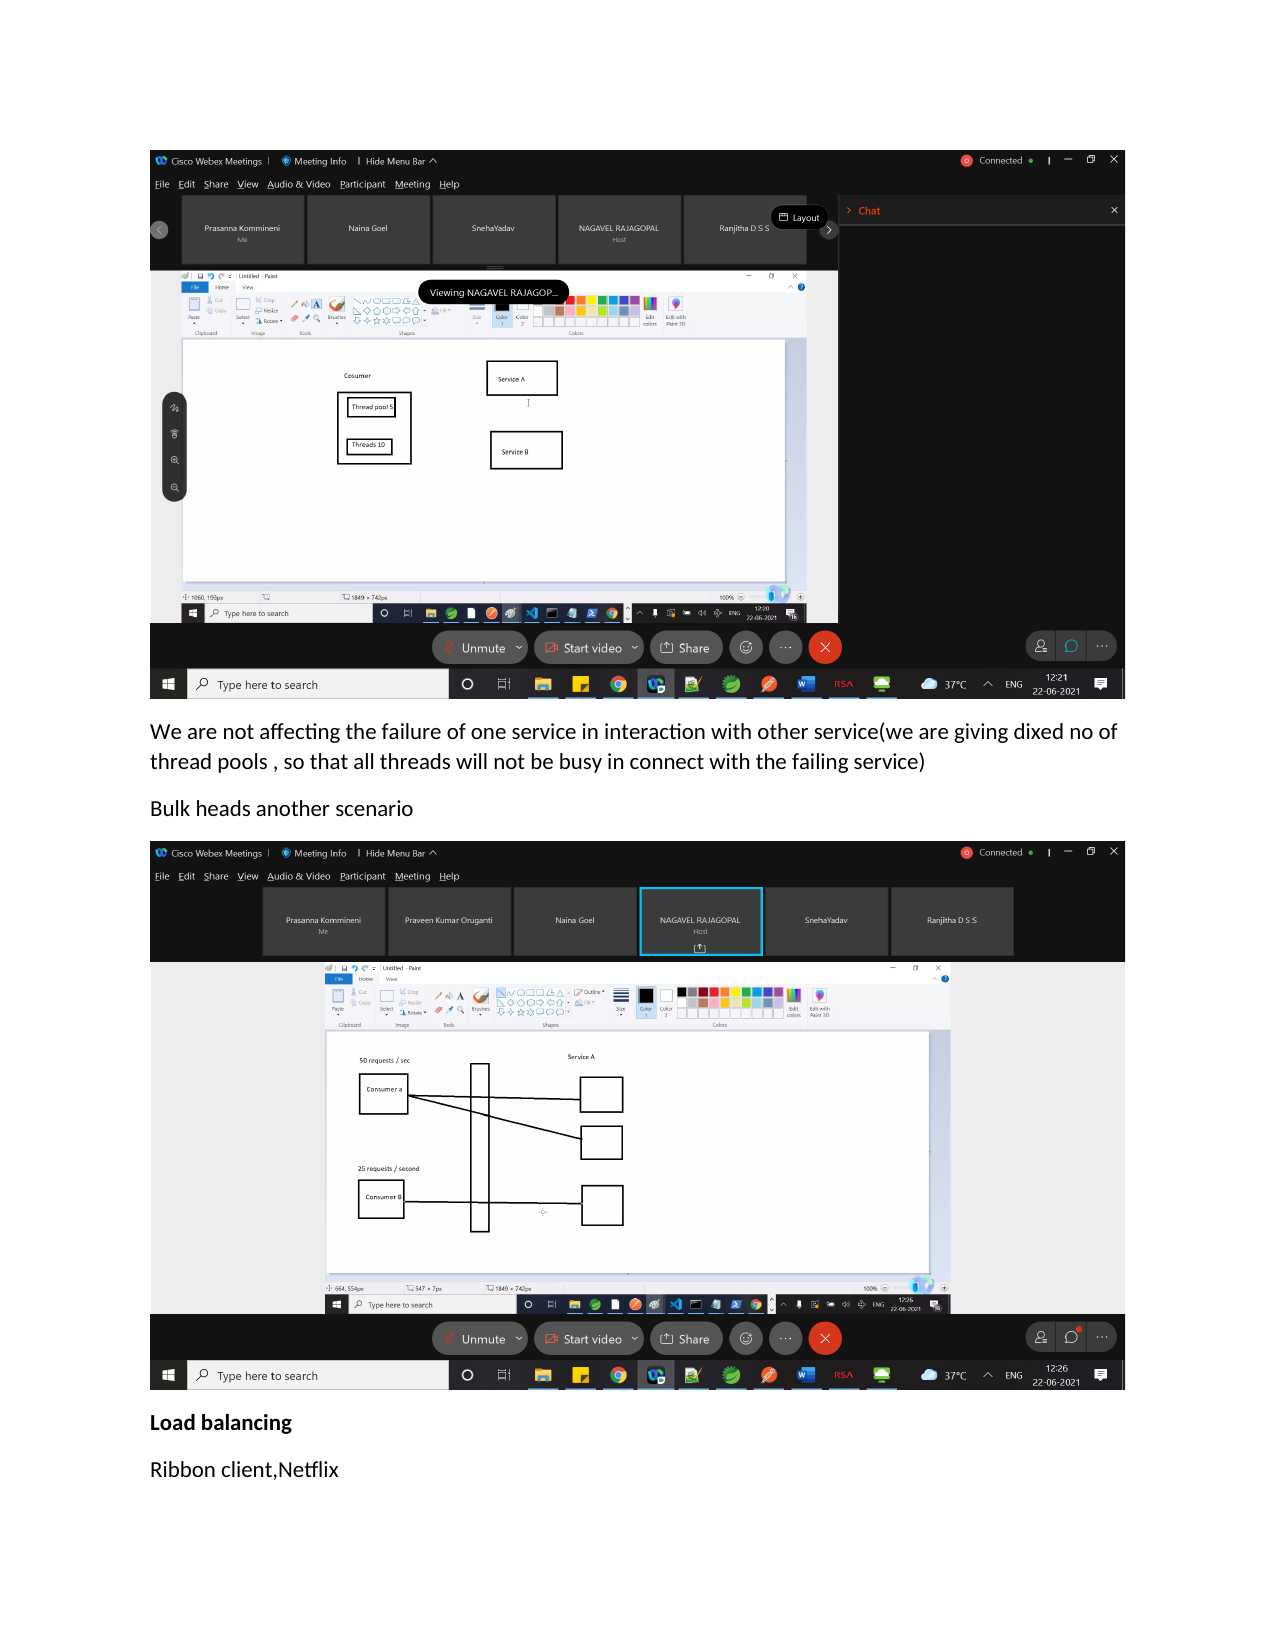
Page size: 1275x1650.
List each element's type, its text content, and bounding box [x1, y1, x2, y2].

text We are not affecting the failure of one service in interaction with other service(we are giving dixed no of thread pools , so that all threads will not be busy in connect with the failing service) [150, 717, 1125, 776]
text Load balancing [150, 1408, 1125, 1437]
picture [150, 150, 1125, 699]
text Ribbon client,Netflix [150, 1455, 1125, 1483]
text Bulk heads another scenario [150, 794, 1125, 822]
picture [150, 841, 1125, 1390]
